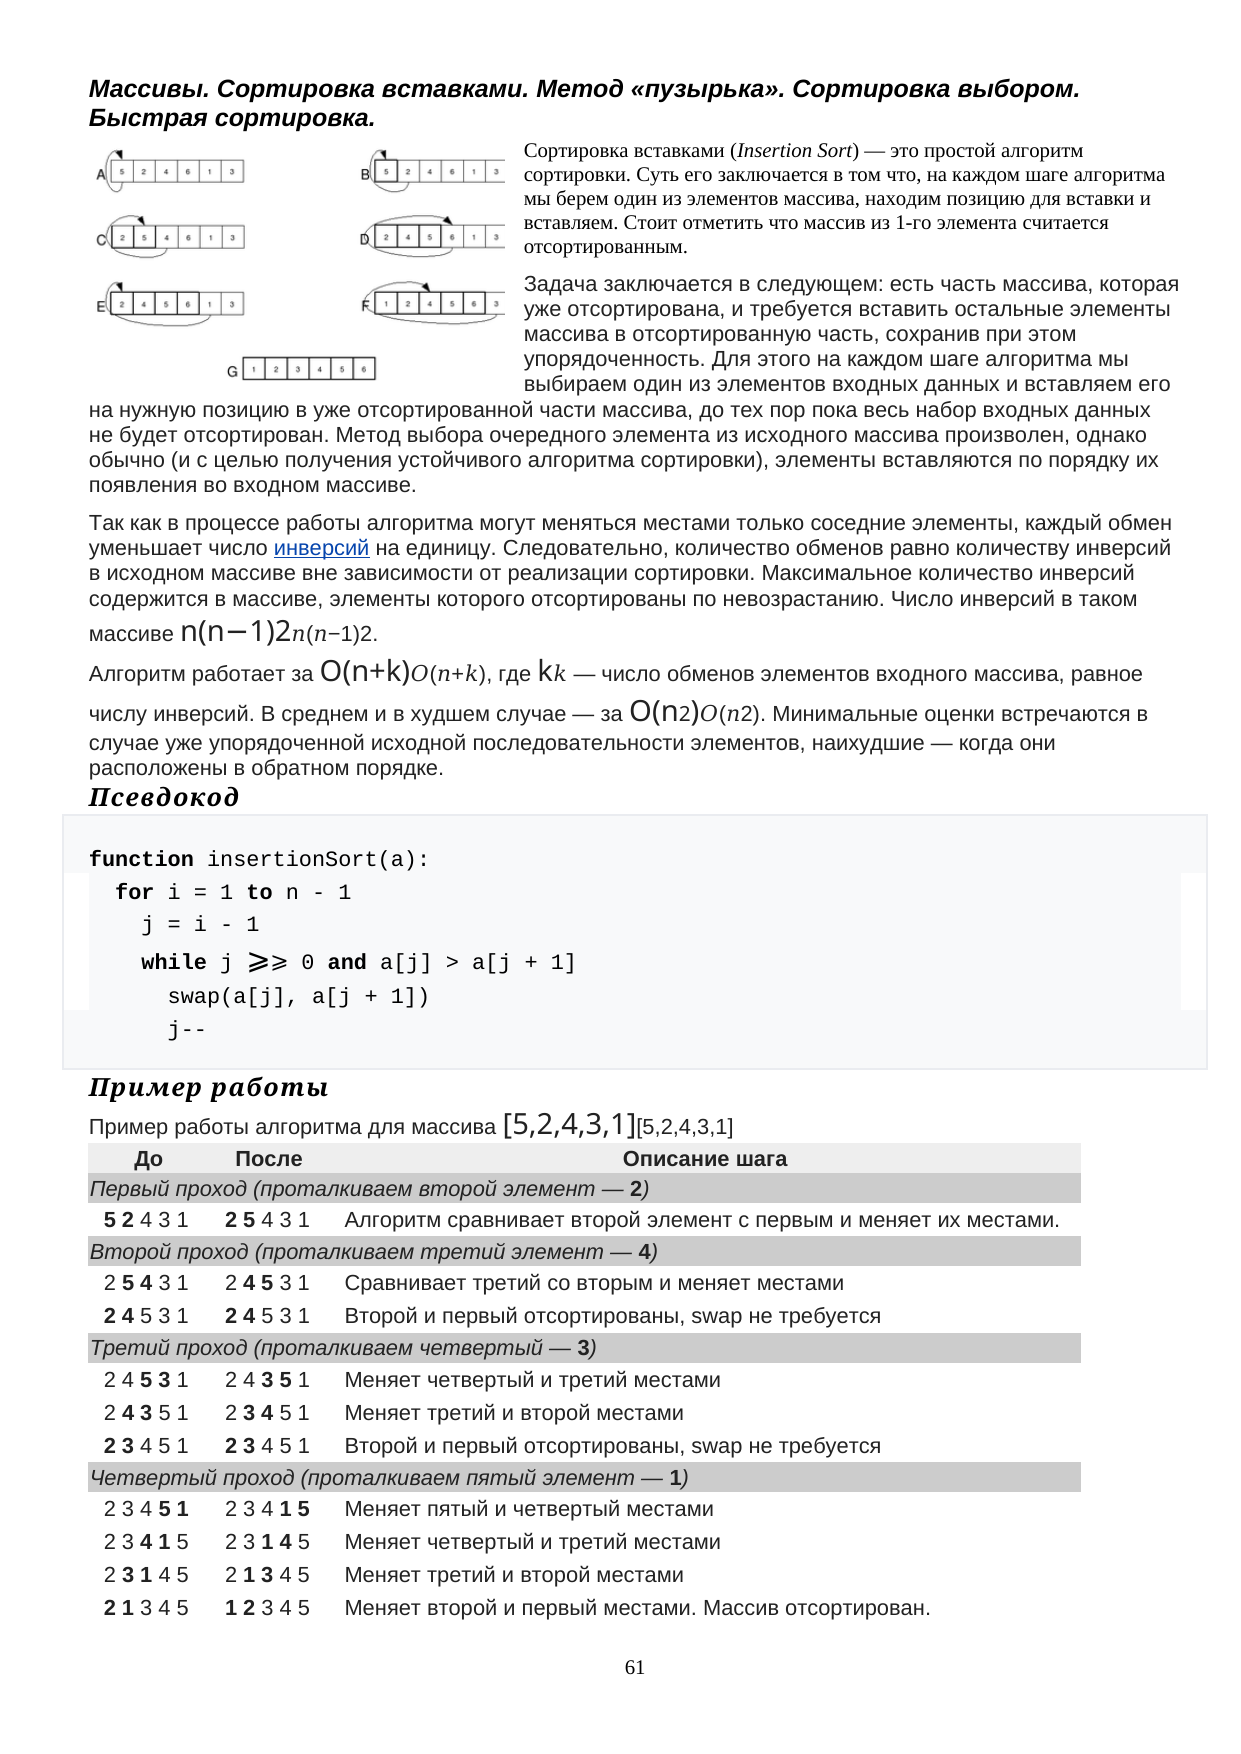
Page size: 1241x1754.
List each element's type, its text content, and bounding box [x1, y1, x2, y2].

text Так как в процессе работы алгоритма могут меняться местами только соседние элементы, каждый обмен уменьшает число инверсий на единицу. Следовательно, количество обменов равно количеству инверсий в исходном массиве вне зависимости от реализации сортировки. Максимальное количество инверсий содержится в массиве, элементы которого отсортированы по невозрастанию. Число инверсий в таком массиве n(n−1)2𝑛(𝑛−1)2. [89, 510, 1181, 650]
text j-- [64, 984, 1206, 1068]
picture [89, 145, 505, 379]
text while j ⩾⩾ 0 and a[j] > a[j + 1] [89, 938, 1181, 978]
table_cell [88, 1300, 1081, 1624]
text for i = 1 to n - 1 [89, 873, 1181, 906]
text Пример работы алгоритма для массива [5,2,4,3,1][5,2,4,3,1] [89, 1103, 1181, 1143]
subtitle Пример работы [89, 1070, 1181, 1103]
subtitle Псевдокод [89, 780, 1181, 814]
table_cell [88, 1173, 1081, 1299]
subtitle Массивы. Сортировка вставками. Метод «пузырька». Сортировка выбором. Быстрая сортировка. [89, 74, 1181, 131]
text j = i - 1 [89, 906, 1181, 938]
text Алгоритм работает за O(n+k)𝑂(𝑛+𝑘), где k𝑘 — число обменов элементов входного массива, равное числу инверсий. В среднем и в худшем случае — за O(n2)𝑂(𝑛2). Минимальные оценки встречаются в случае уже упорядоченной исходной последовательности элементов, наихудшие — когда они расположены в обратном порядке. [89, 650, 1181, 780]
text Задача заключается в следующем: есть часть массива, которая уже отсортирована, и требуется вставить остальные элементы массива в отсортированную часть, сохранив при этом упорядоченность. Для этого на каждом шаге алгоритма мы выбираем один из элементов входных данных и вставляем его на нужную позицию в уже отсортированной части массива, до тех пор пока весь набор входных данных не будет отсортирован. Метод выбора очередного элемента из исходного массива произволен, однако обычно (и с целью получения устойчивого алгоритма сортировки), элементы вставляются по порядку их появления во входном массиве. [89, 270, 1181, 497]
text function insertionSort(a): [64, 816, 1206, 873]
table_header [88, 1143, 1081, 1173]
text Сортировка вставками (Insertion Sort) — это простой алгоритм сортировки. Суть его заключается в том что, на каждом шаге алгоритма мы берем один из элементов массива, находим позицию для вставки и вставляем. Стоит отметить что массив из 1-го элемента считается отсортированным. [89, 138, 1181, 258]
